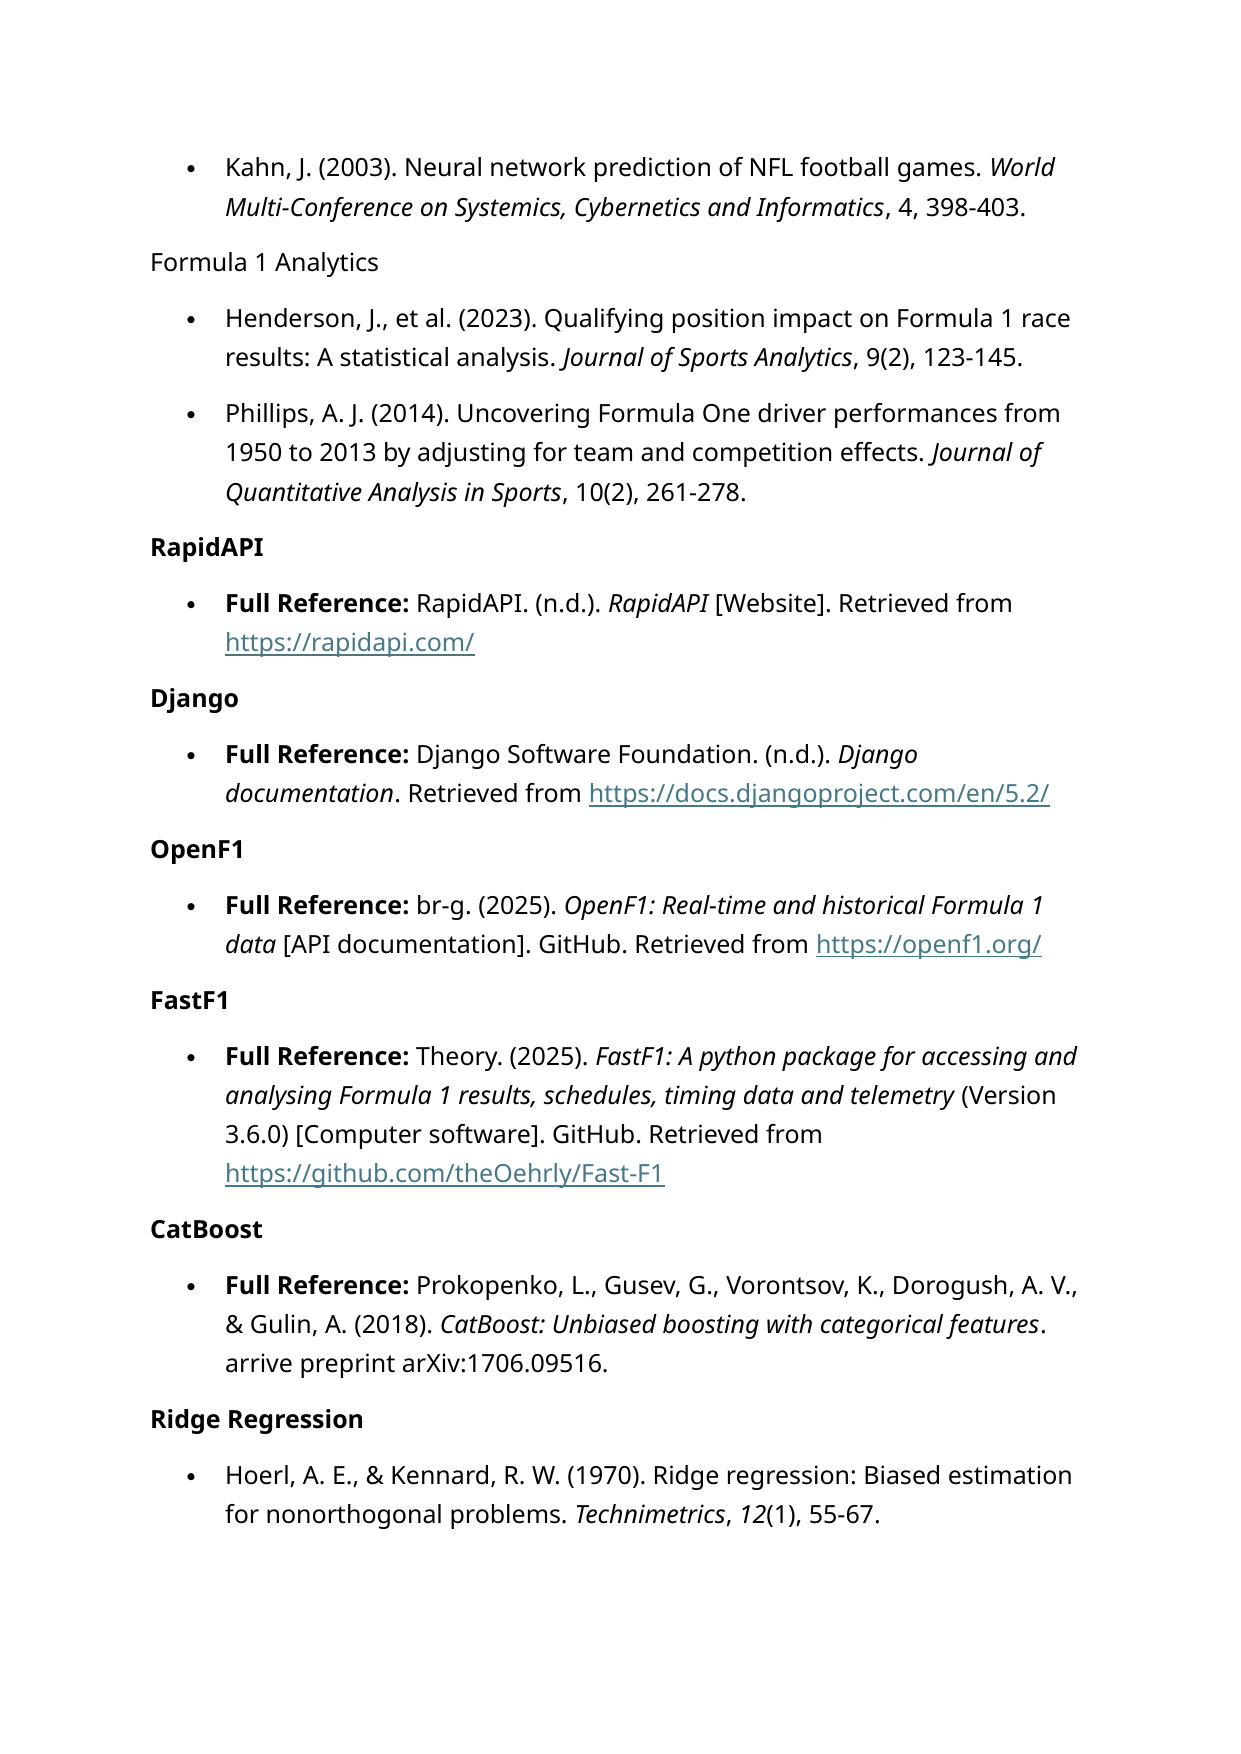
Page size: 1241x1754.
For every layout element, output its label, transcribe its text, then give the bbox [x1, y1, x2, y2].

list Kahn, J. (2003). Neural network prediction of NFL football games. World Multi-Conference on Systemics, Cybernetics and Informatics, 4, 398-403. [187, 150, 1090, 223]
list Full Reference: br-g. (2025). OpenF1: Real-time and historical Formula 1 data [API documentation]. GitHub. Retrieved from https://openf1.org/ [187, 887, 1090, 961]
text OpenF1 [150, 832, 1090, 866]
text CatBoost [150, 1212, 1090, 1246]
list Full Reference: RapidAPI. (n.d.). RapidAPI [Website]. Retrieved from https://rapidapi.com/ [187, 586, 1090, 659]
list Phillips, A. J. (2014). Uncovering Formula One driver performances from 1950 to 2013 by adjusting for team and competition effects. Journal of Quantitative Analysis in Sports, 10(2), 261-278. [187, 396, 1090, 508]
list Henderson, J., et al. (2023). Qualifying position impact on Formula 1 race results: A statistical analysis. Journal of Sports Analytics, 9(2), 123-145. [187, 301, 1090, 374]
text RapidAPI [150, 530, 1090, 564]
list Full Reference: Theory. (2025). FastF1: A python package for accessing and analysing Formula 1 results, schedules, timing data and telemetry (Version 3.6.0) [Computer software]. GitHub. Retrieved from https://github.com/theOehrly/Fast-F1 [187, 1038, 1090, 1190]
list Full Reference: Django Software Foundation. (n.d.). Django documentation. Retrieved from https://docs.djangoproject.com/en/5.2/ [187, 737, 1090, 810]
list Full Reference: Prokopenko, L., Gusev, G., Vorontsov, K., Dorogush, A. V., & Gulin, A. (2018). CatBoost: Unbiased boosting with categorical features. arrive preprint arXiv:1706.09516. [187, 1267, 1090, 1380]
list Hoerl, A. E., & Kennard, R. W. (1970). Ridge regression: Biased estimation for nonorthogonal problems. Technimetrics, 12(1), 55-67. [187, 1457, 1090, 1531]
text FastF1 [150, 982, 1090, 1017]
text Formula 1 Analytics [150, 245, 1090, 279]
text Django [150, 681, 1090, 715]
text Ridge Regression [150, 1402, 1090, 1436]
